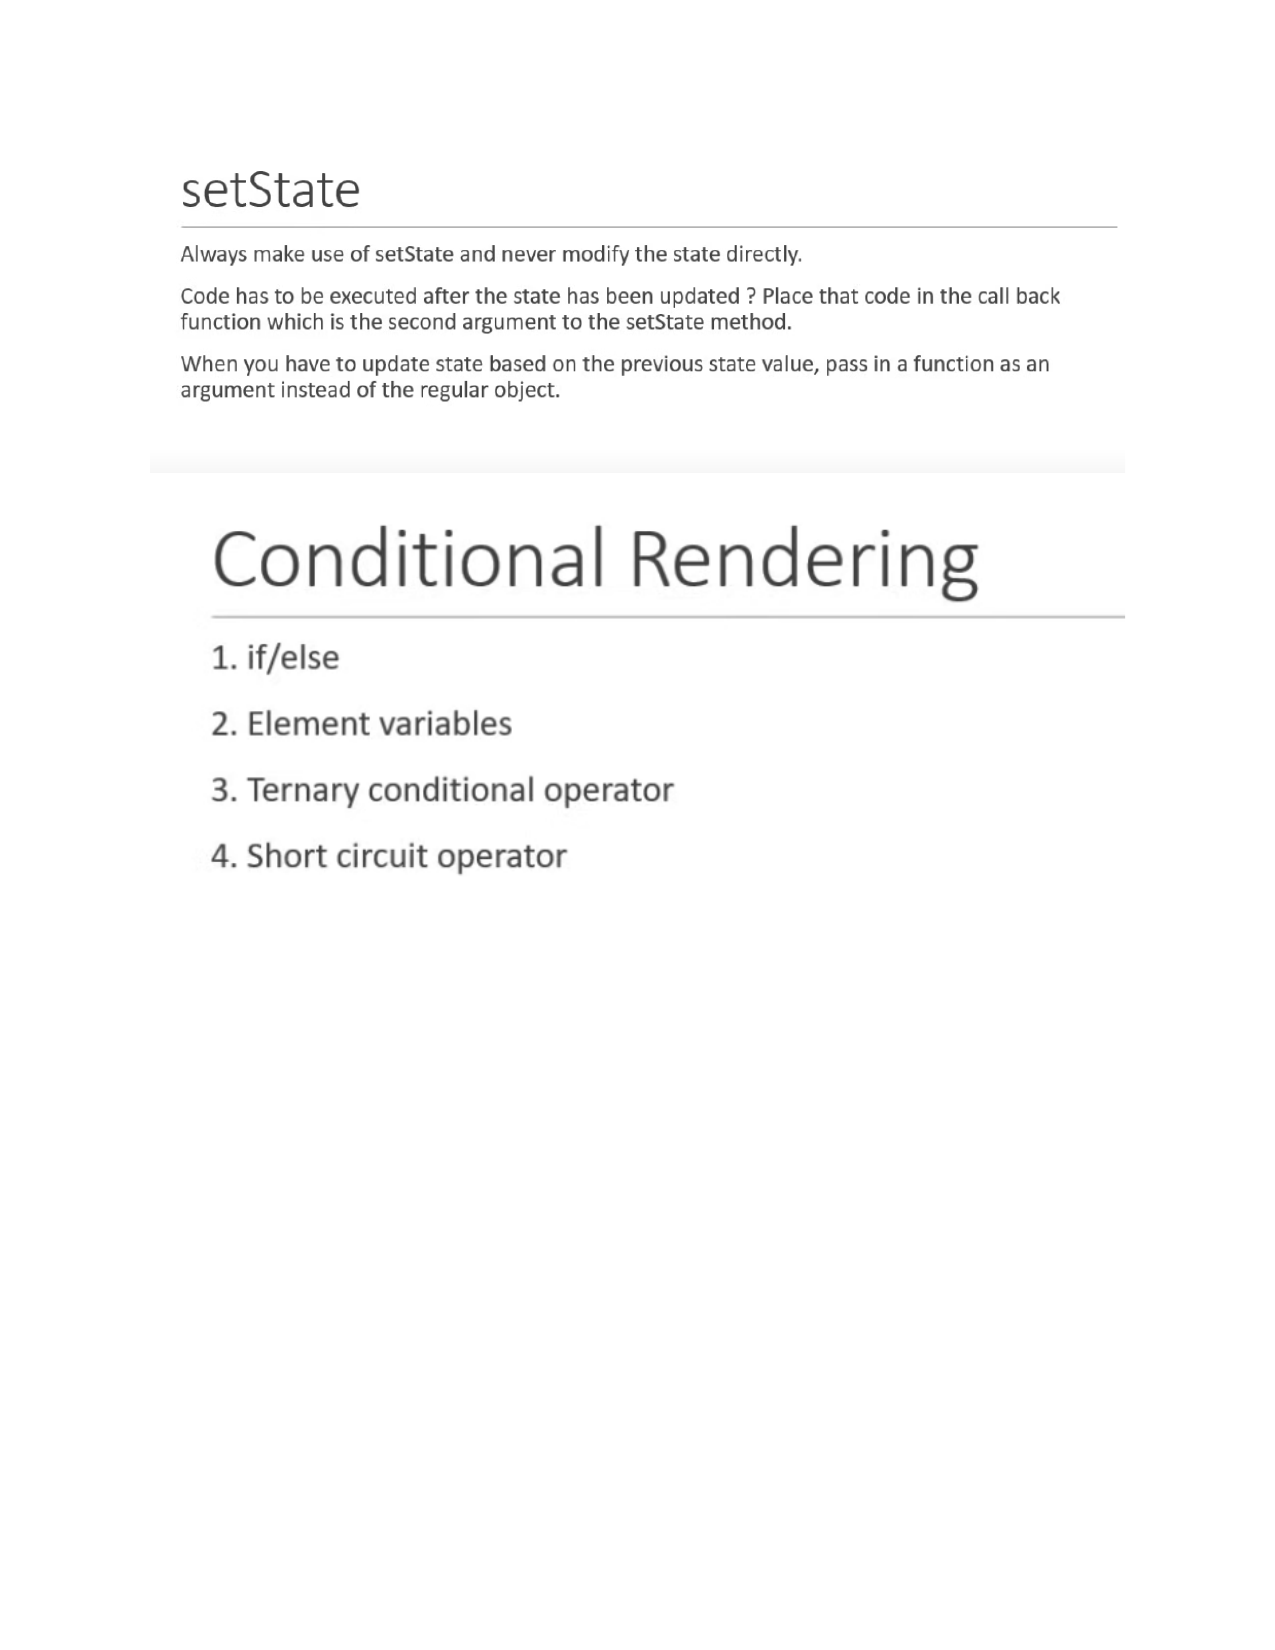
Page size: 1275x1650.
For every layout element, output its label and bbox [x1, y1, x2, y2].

picture [150, 491, 1125, 905]
picture [150, 150, 1125, 473]
